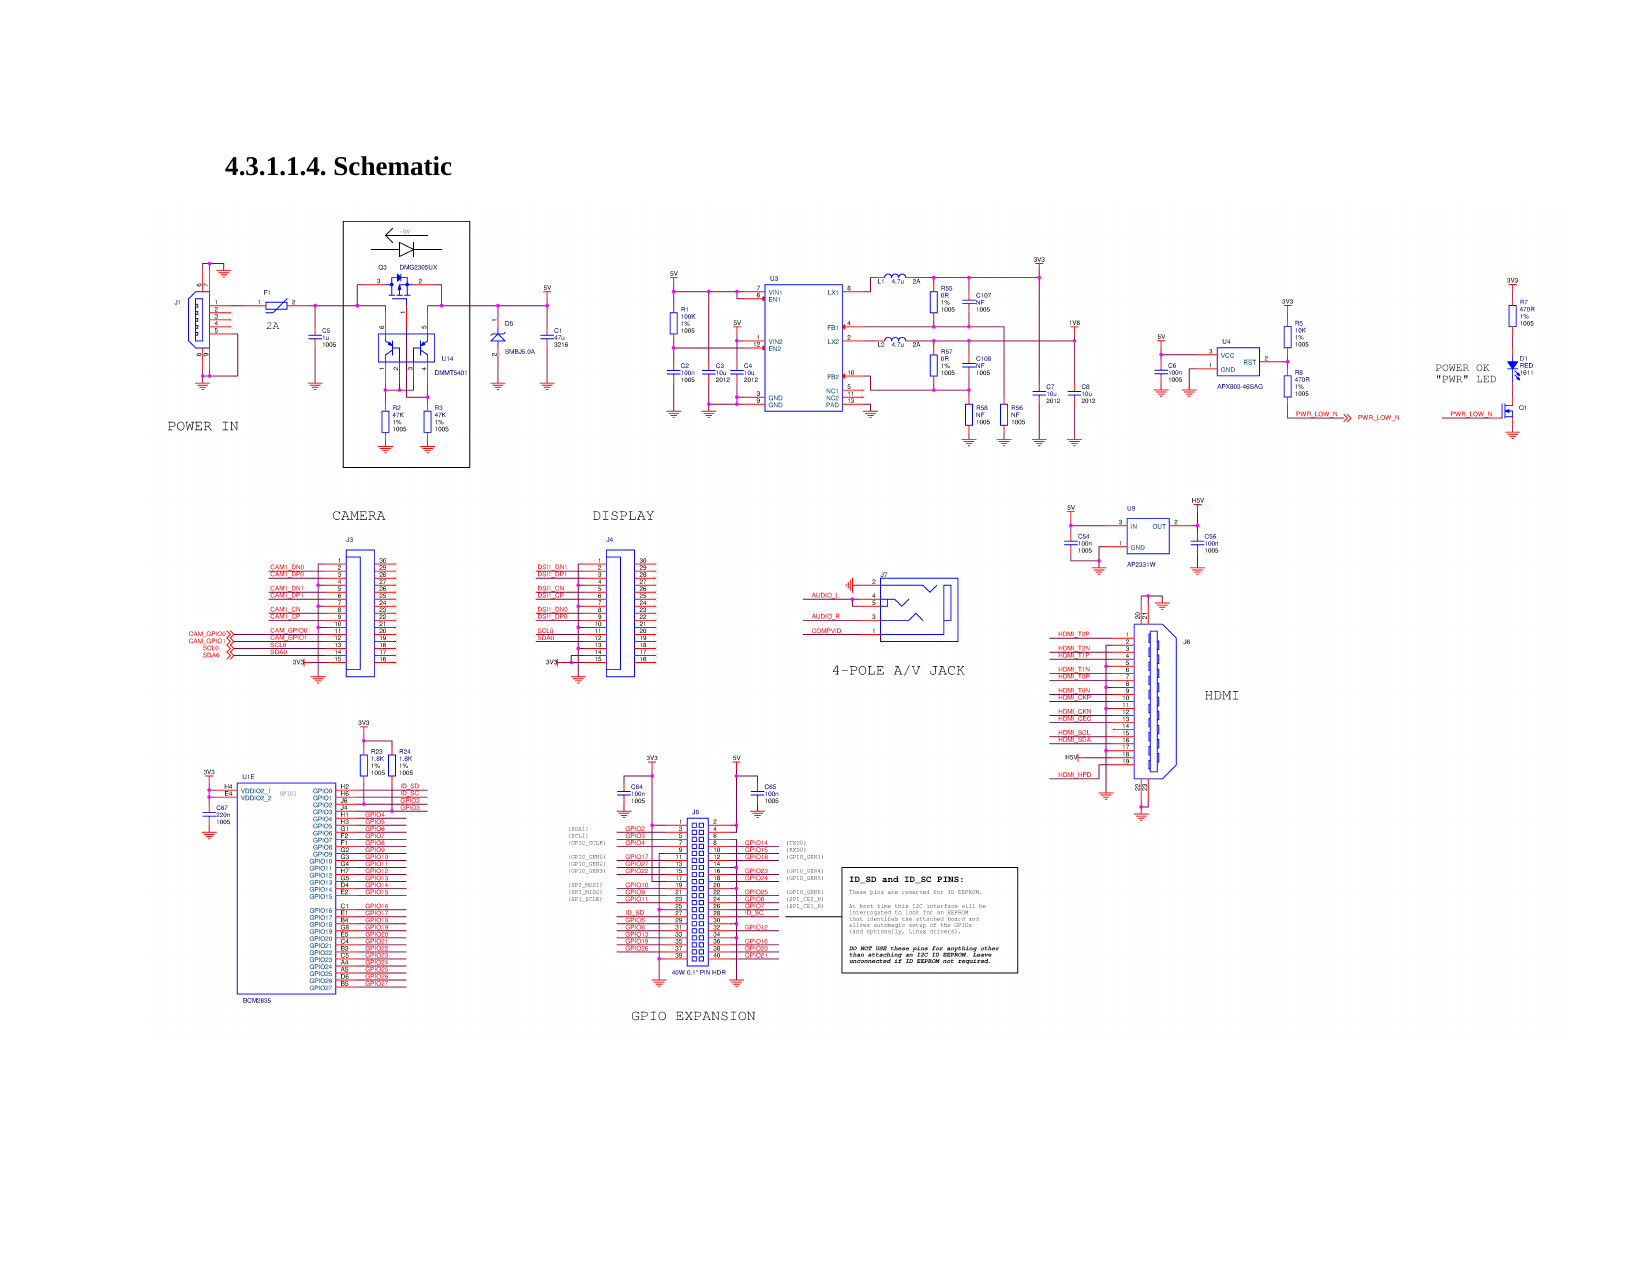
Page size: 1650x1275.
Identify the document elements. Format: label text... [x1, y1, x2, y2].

picture [150, 206, 1565, 1035]
text 4.3.1.1.4. Schematic [150, 150, 1500, 181]
